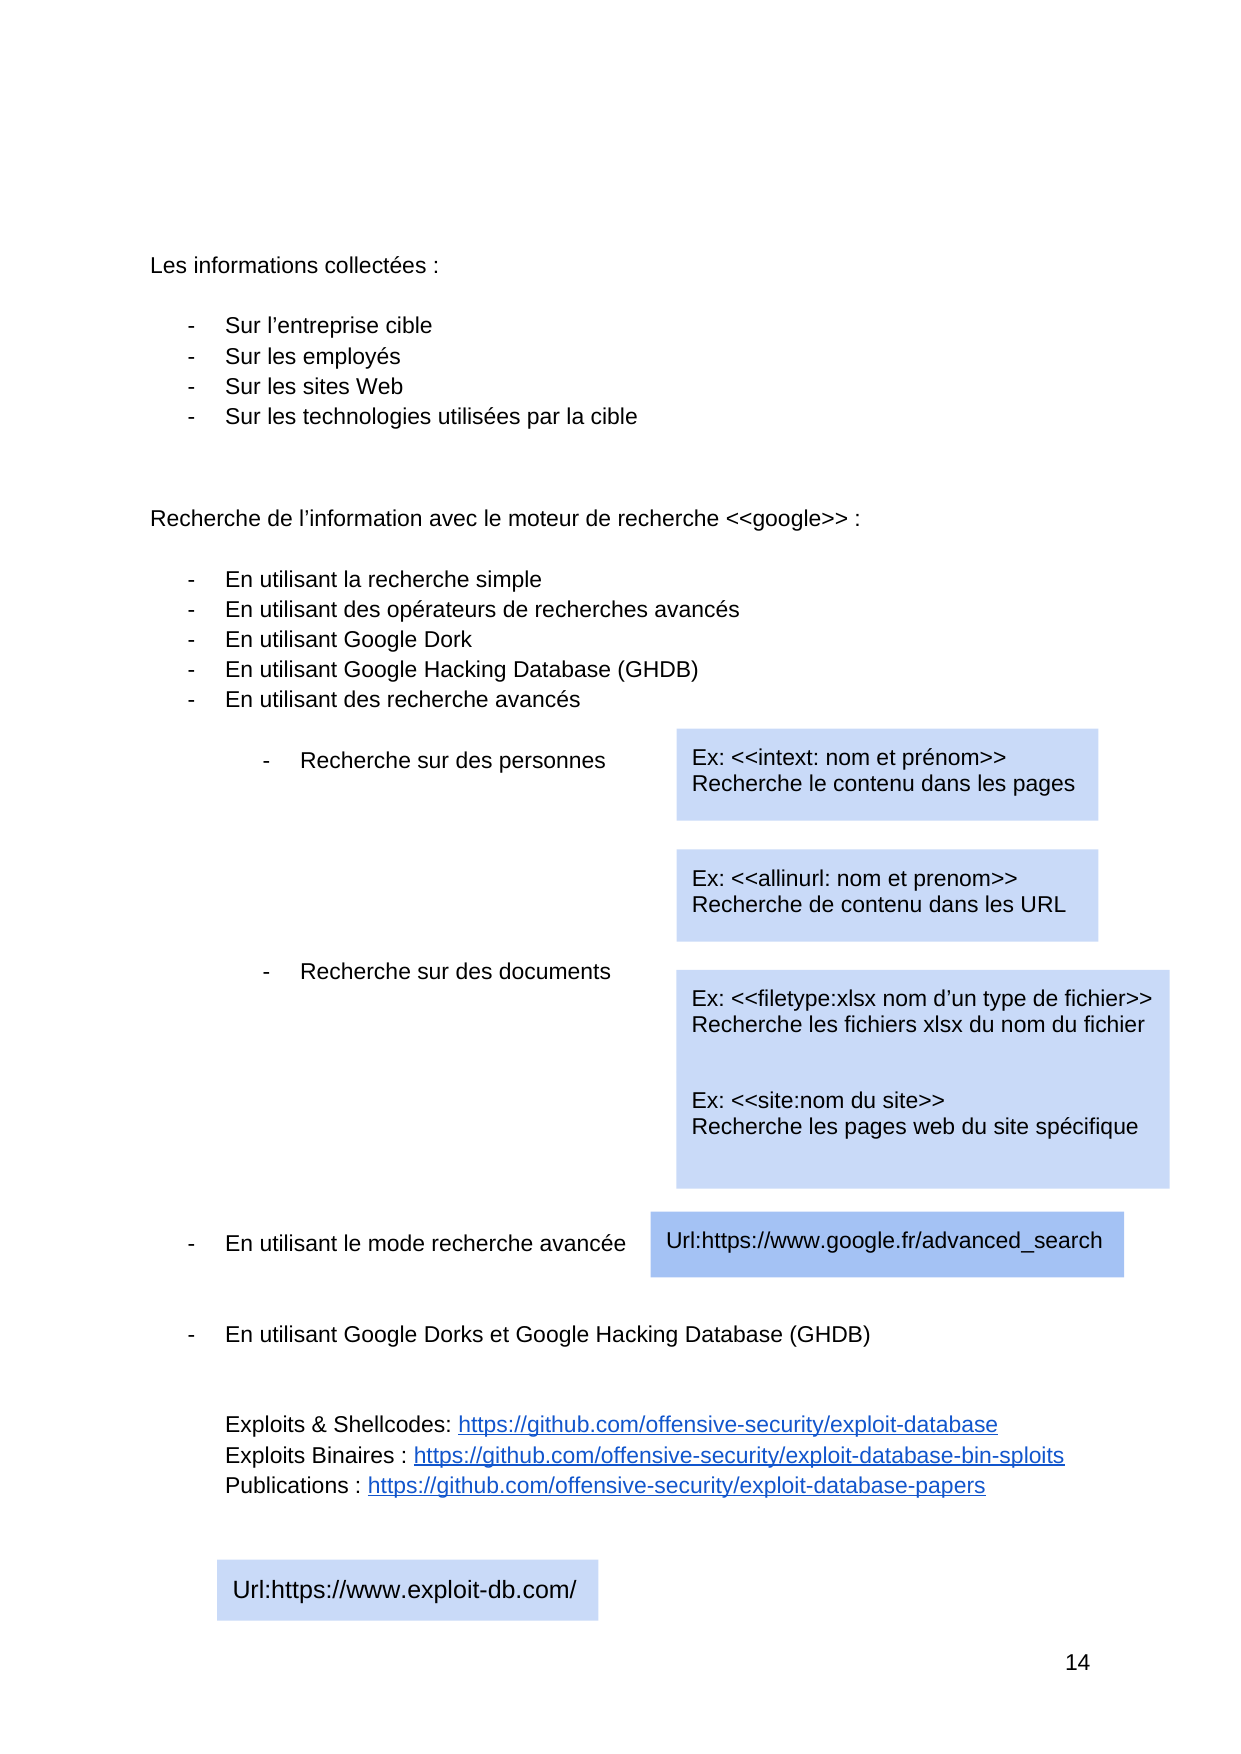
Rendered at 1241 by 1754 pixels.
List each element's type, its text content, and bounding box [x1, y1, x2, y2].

list En utilisant des recherche avancés [187, 686, 1090, 713]
list En utilisant Google Dork [187, 626, 1090, 652]
list Sur les technologies utilisées par la cible [187, 403, 1090, 429]
list En utilisant des opérateurs de recherches avancés [187, 596, 1090, 622]
text Les informations collectées : [150, 252, 1090, 278]
list Recherche sur des personnes [262, 747, 676, 773]
list Sur l’entreprise cible [187, 312, 1090, 339]
list En utilisant Google Dorks et Google Hacking Database (GHDB) [187, 1321, 1090, 1347]
text Exploits Binaires : https://github.com/offensive-security/exploit-database-bin-sploits [150, 1442, 1090, 1468]
list En utilisant le mode recherche avancée [187, 1230, 650, 1257]
list En utilisant la recherche simple [187, 566, 1090, 592]
list Recherche sur des documents [262, 958, 1090, 985]
text Exploits & Shellcodes: https://github.com/offensive-security/exploit-database [225, 1411, 1090, 1438]
text Publications : https://github.com/offensive-security/exploit-database-papers [225, 1472, 1090, 1498]
list Sur les employés [187, 343, 1090, 369]
list En utilisant Google Hacking Database (GHDB) [187, 656, 1090, 683]
list Sur les sites Web [187, 373, 1090, 399]
text Recherche de l’information avec le moteur de recherche <<google>> : [150, 505, 1090, 532]
